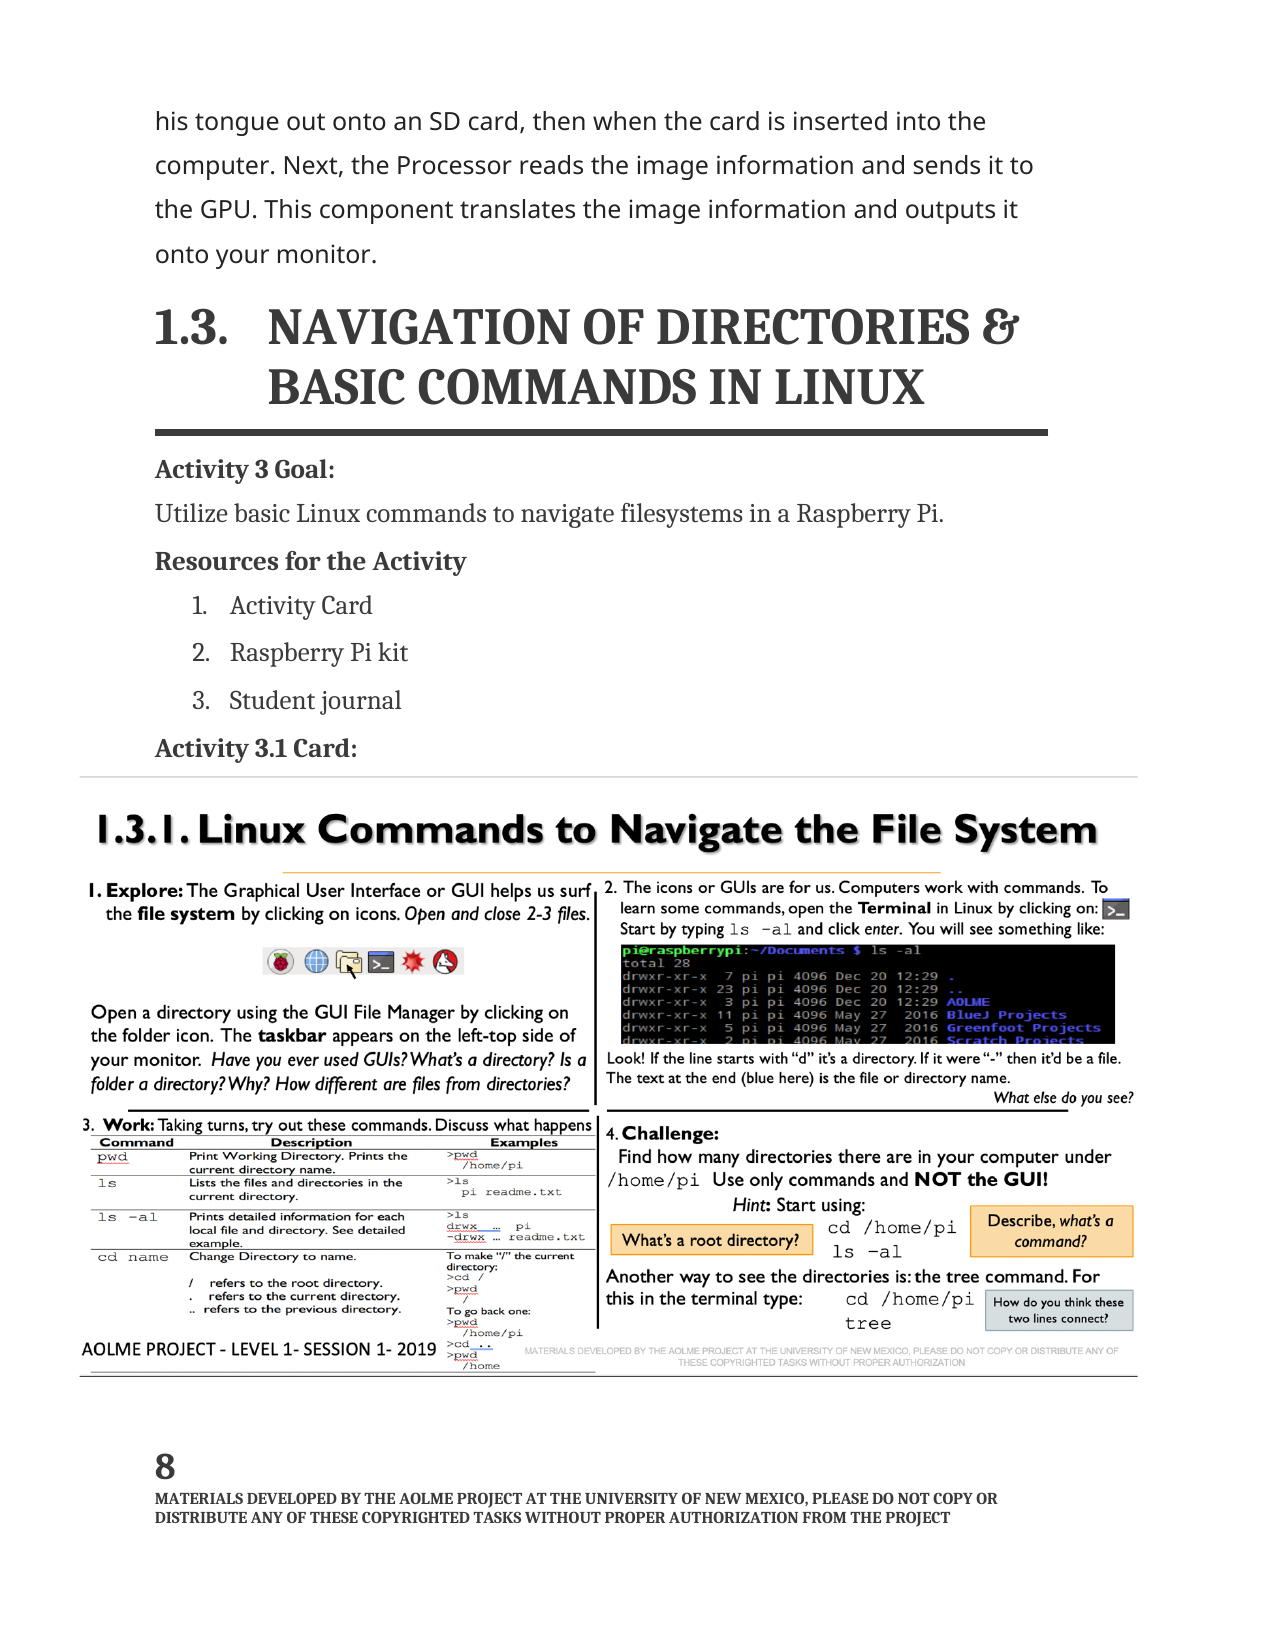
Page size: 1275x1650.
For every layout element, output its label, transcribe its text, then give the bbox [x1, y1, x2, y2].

picture [79, 776, 1138, 1377]
subtitle Resources for the Activity [154, 546, 1048, 577]
subtitle Activity 3.1 Card: [154, 733, 1048, 764]
list Raspberry Pi kit [192, 637, 1048, 669]
subtitle Activity 3 Goal: [154, 454, 1048, 486]
text Utilize basic Linux commands to navigate filesystems in a Raspberry Pi. [154, 498, 1048, 529]
subtitle Navigation of directories & basic commands in Linux [154, 297, 1048, 436]
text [154, 103, 1048, 270]
list Student journal [192, 685, 1048, 716]
list Activity Card [192, 590, 1048, 621]
